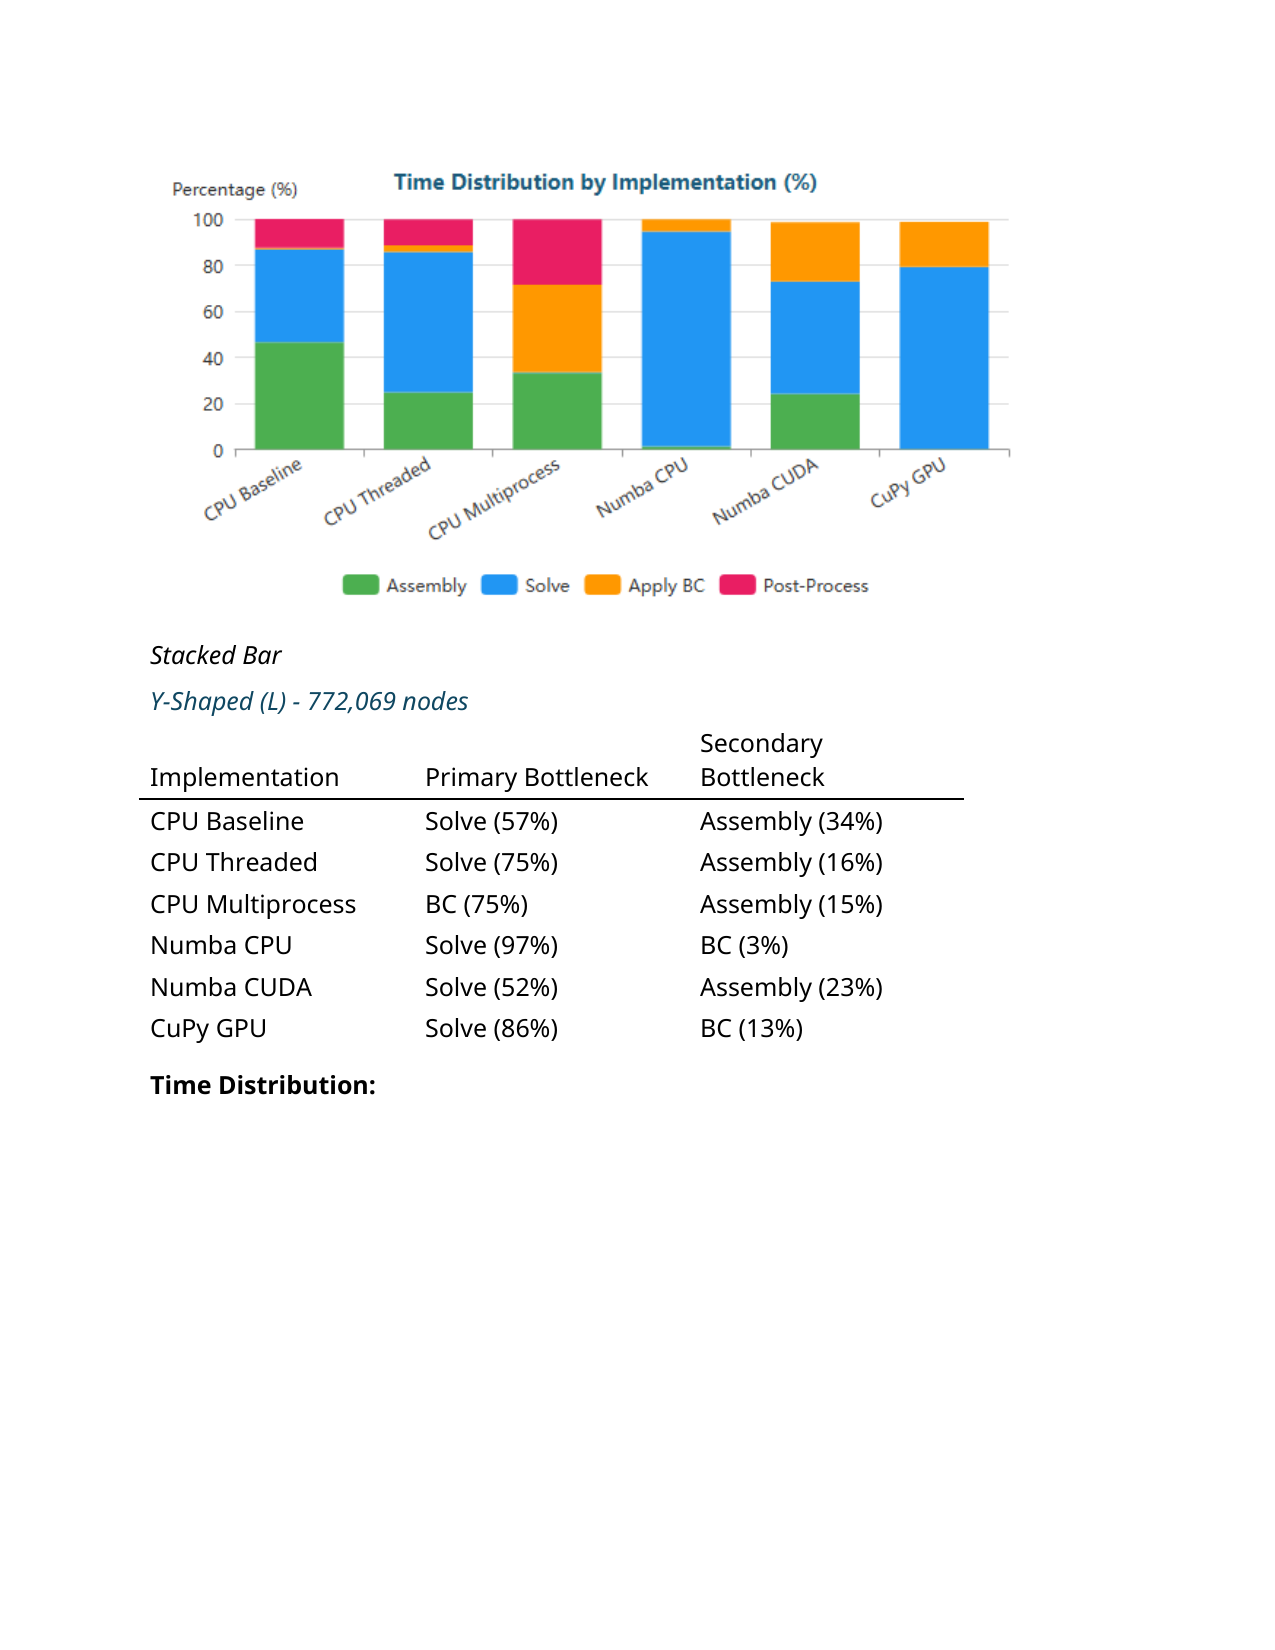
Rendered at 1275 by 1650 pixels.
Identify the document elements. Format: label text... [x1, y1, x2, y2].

picture [168, 150, 1044, 617]
text Time Distribution: [150, 1068, 1125, 1102]
subtitle Y-Shaped (L) - 772,069 nodes [150, 684, 1125, 718]
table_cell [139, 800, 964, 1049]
text Stacked Bar [150, 637, 1125, 672]
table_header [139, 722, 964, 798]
